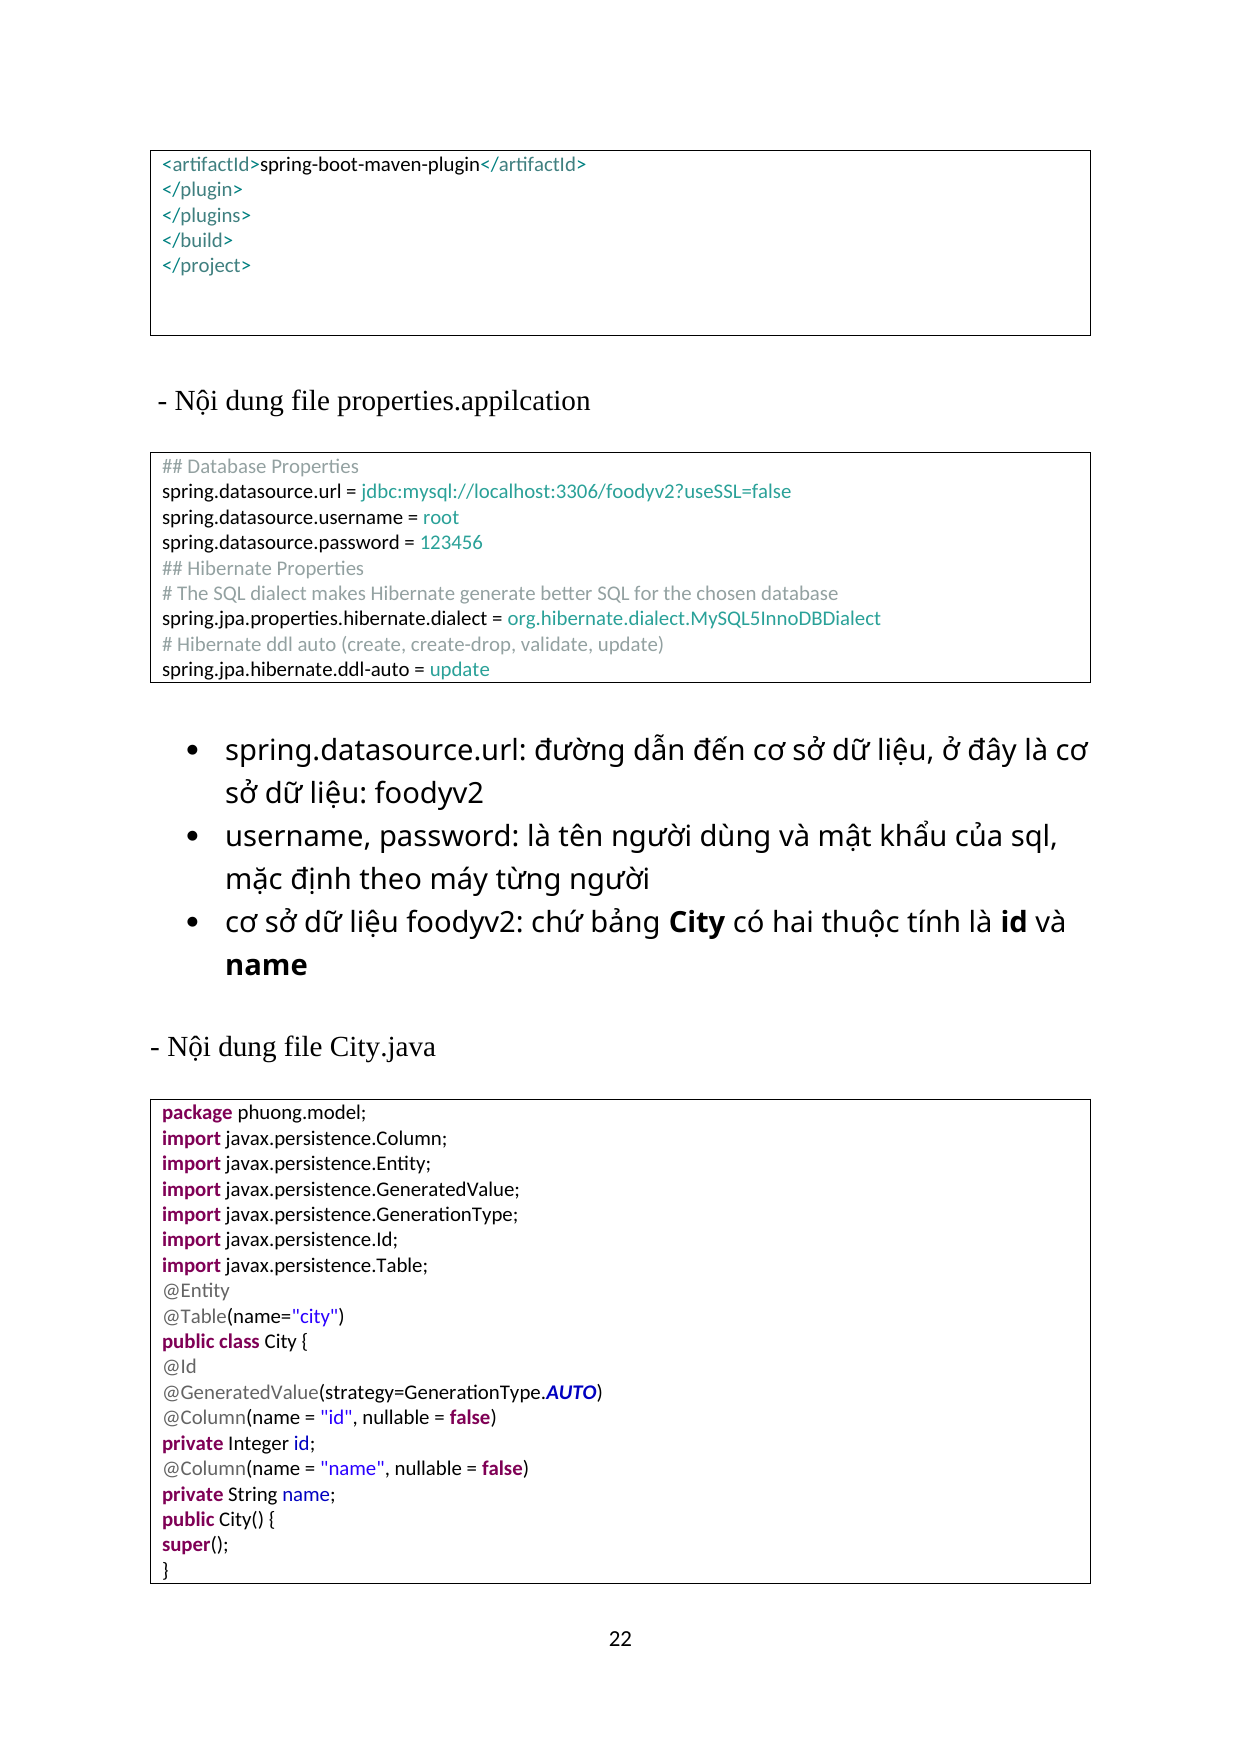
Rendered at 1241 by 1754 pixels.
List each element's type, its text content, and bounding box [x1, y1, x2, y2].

table_header ## Database Properties spring.datasource.url = jdbc:mysql://localhost:3306/foodyv2?useSSL=false spring.datasource.username = root spring.datasource.password = 123456 ## Hibernate Properties # The SQL dialect makes Hibernate generate better SQL for the chosen database spring.jpa.properties.hibernate.dialect = org.hibernate.dialect.MySQL5InnoDBDialect # Hibernate ddl auto (create, create-drop, validate, update) spring.jpa.hibernate.ddl-auto = update [151, 453, 1090, 682]
text - Nội dung file properties.appilcation [150, 383, 1090, 416]
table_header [151, 1100, 1090, 1582]
list cơ sở dữ liệu foodyv2: chứ bảng City có hai thuộc tính là id và name [187, 901, 1090, 983]
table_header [151, 151, 1090, 335]
list username, password: là tên người dùng và mật khẩu của sql, mặc định theo máy từng người [187, 815, 1090, 898]
text - Nội dung file City.java [150, 1029, 1090, 1063]
list spring.datasource.url: đường dẫn đến cơ sở dữ liệu, ở đây là cơ sở dữ liệu: foodyv2 [187, 730, 1090, 812]
